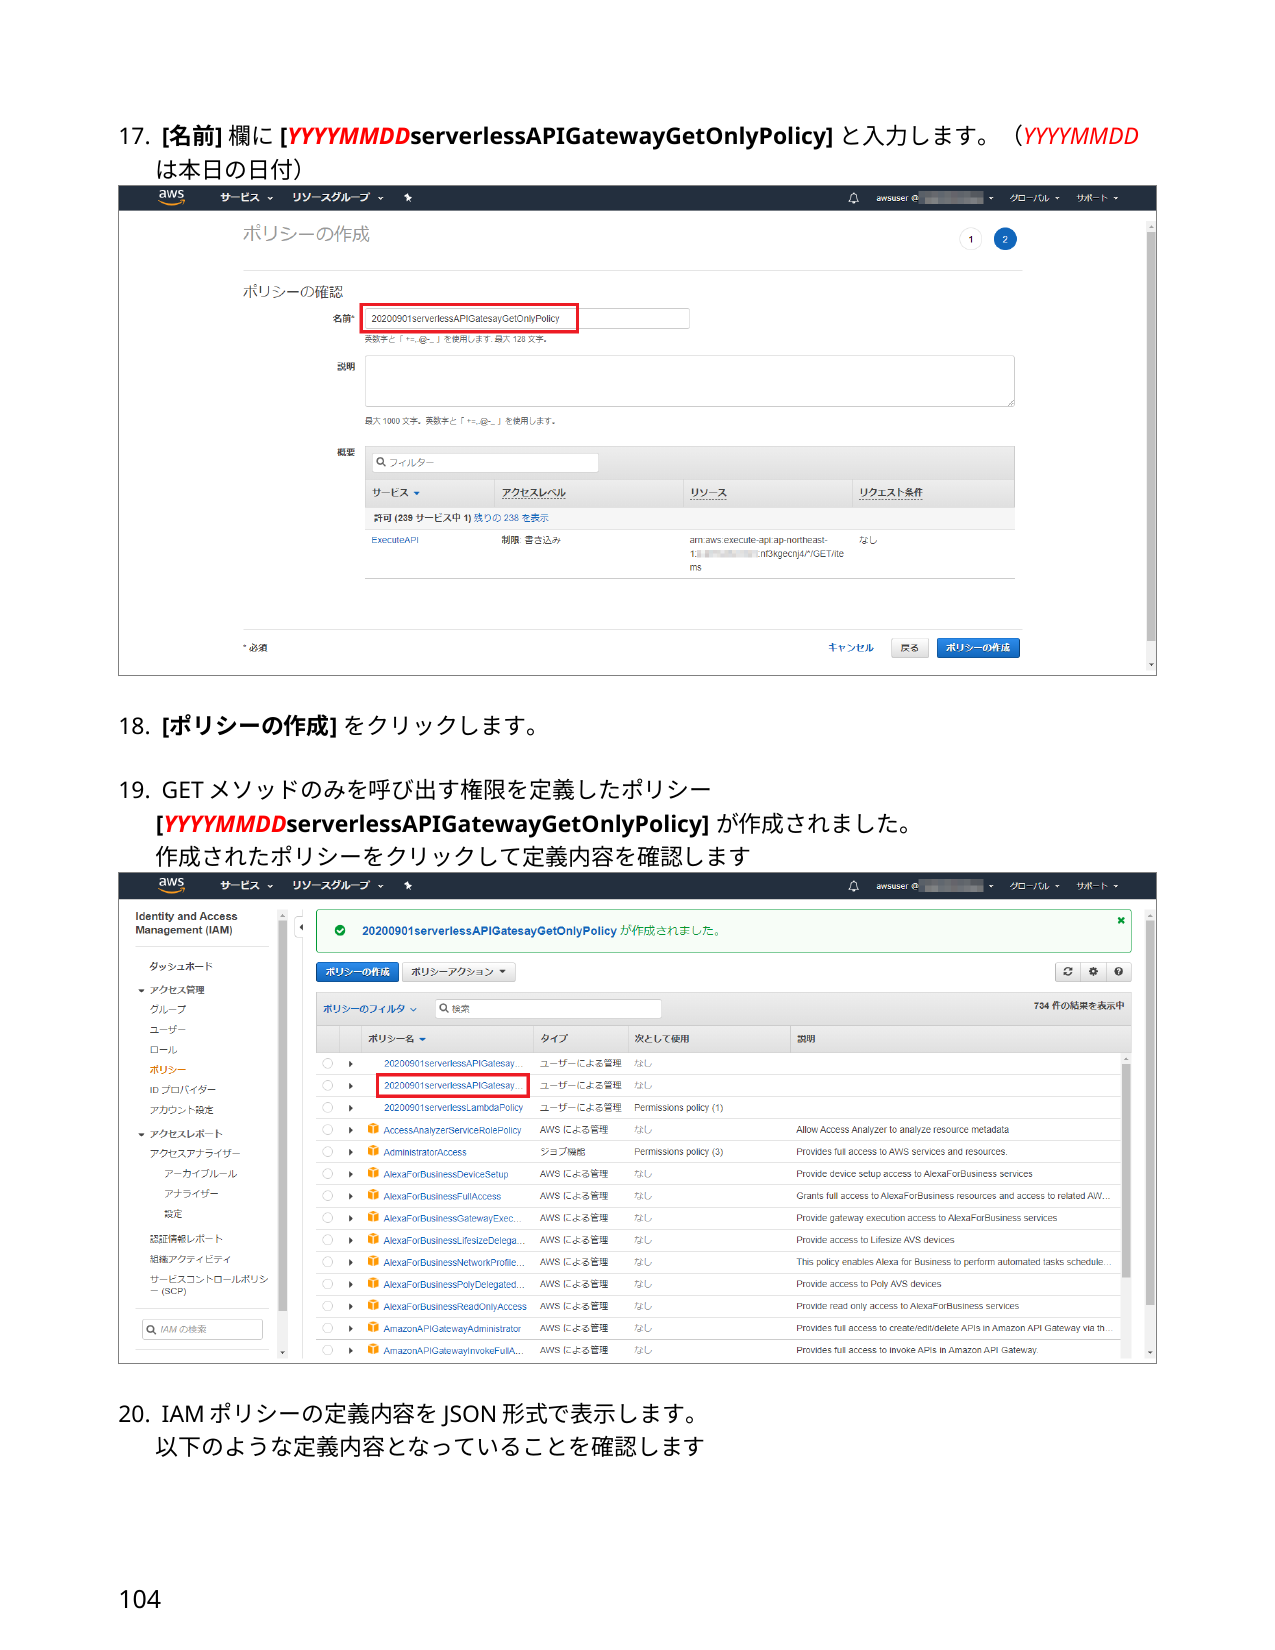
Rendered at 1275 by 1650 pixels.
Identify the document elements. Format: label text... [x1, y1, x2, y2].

list 作成されたポリシーをクリックして定義内容を確認します [156, 839, 1157, 872]
list [ポリシーの作成] をクリックします。 [118, 708, 1157, 741]
list [名前] 欄に [YYYYMMDDserverlessAPIGatewayGetOnlyPolicy] と入力します。（YYYYMMDDは本日の日付） [118, 118, 1157, 185]
list IAMポリシーの定義内容をJSON形式で表示します。 [118, 1396, 1157, 1429]
picture [119, 186, 1156, 675]
picture [119, 873, 1156, 1363]
list 以下のような定義内容となっていることを確認します [156, 1429, 1157, 1462]
list GETメソッドのみを呼び出す権限を定義したポリシー [YYYYMMDDserverlessAPIGatewayGetOnlyPolicy] が作成されました。 [118, 772, 1157, 839]
